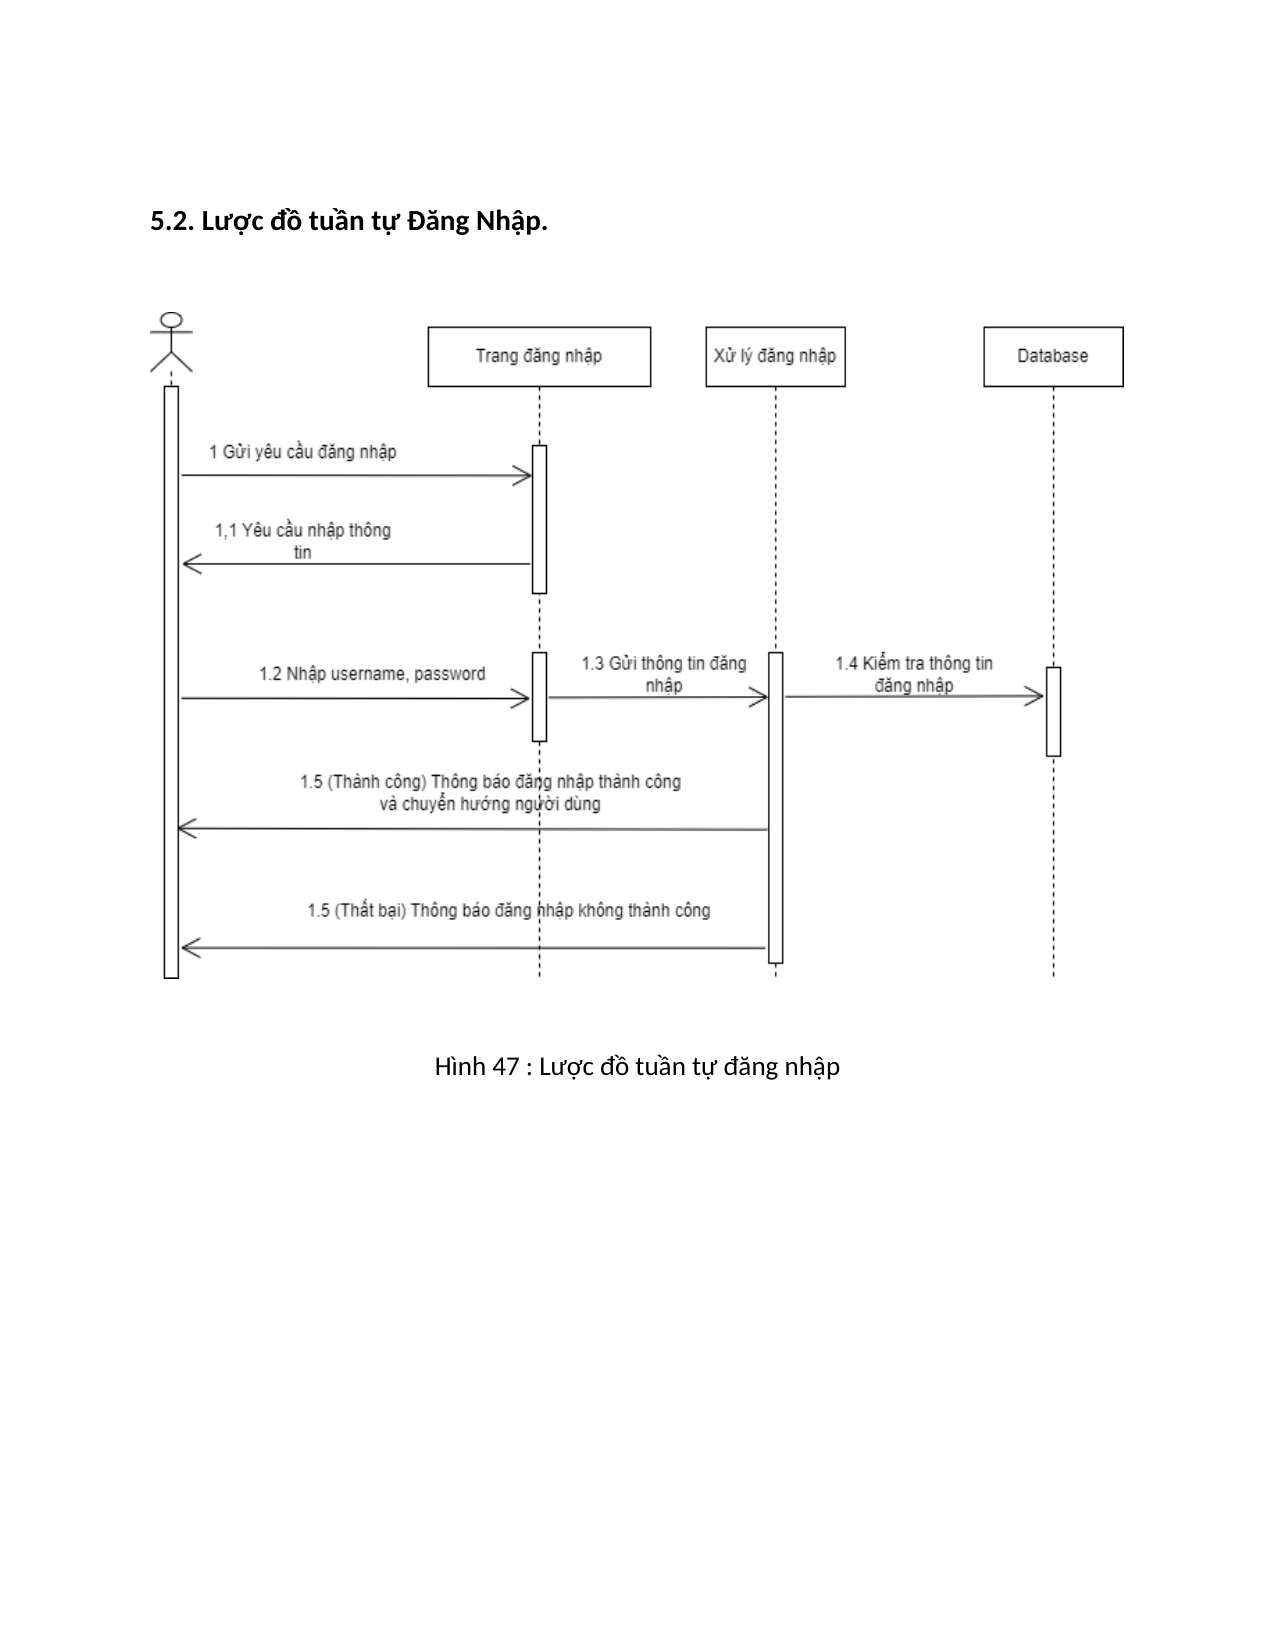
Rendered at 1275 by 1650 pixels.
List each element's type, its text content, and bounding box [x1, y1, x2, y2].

text Hình 47 : Lược đồ tuần tự đăng nhập [150, 1049, 1125, 1082]
text 5.2. Lược đồ tuần tự Đăng Nhập. [150, 202, 1125, 238]
picture [150, 312, 1124, 979]
